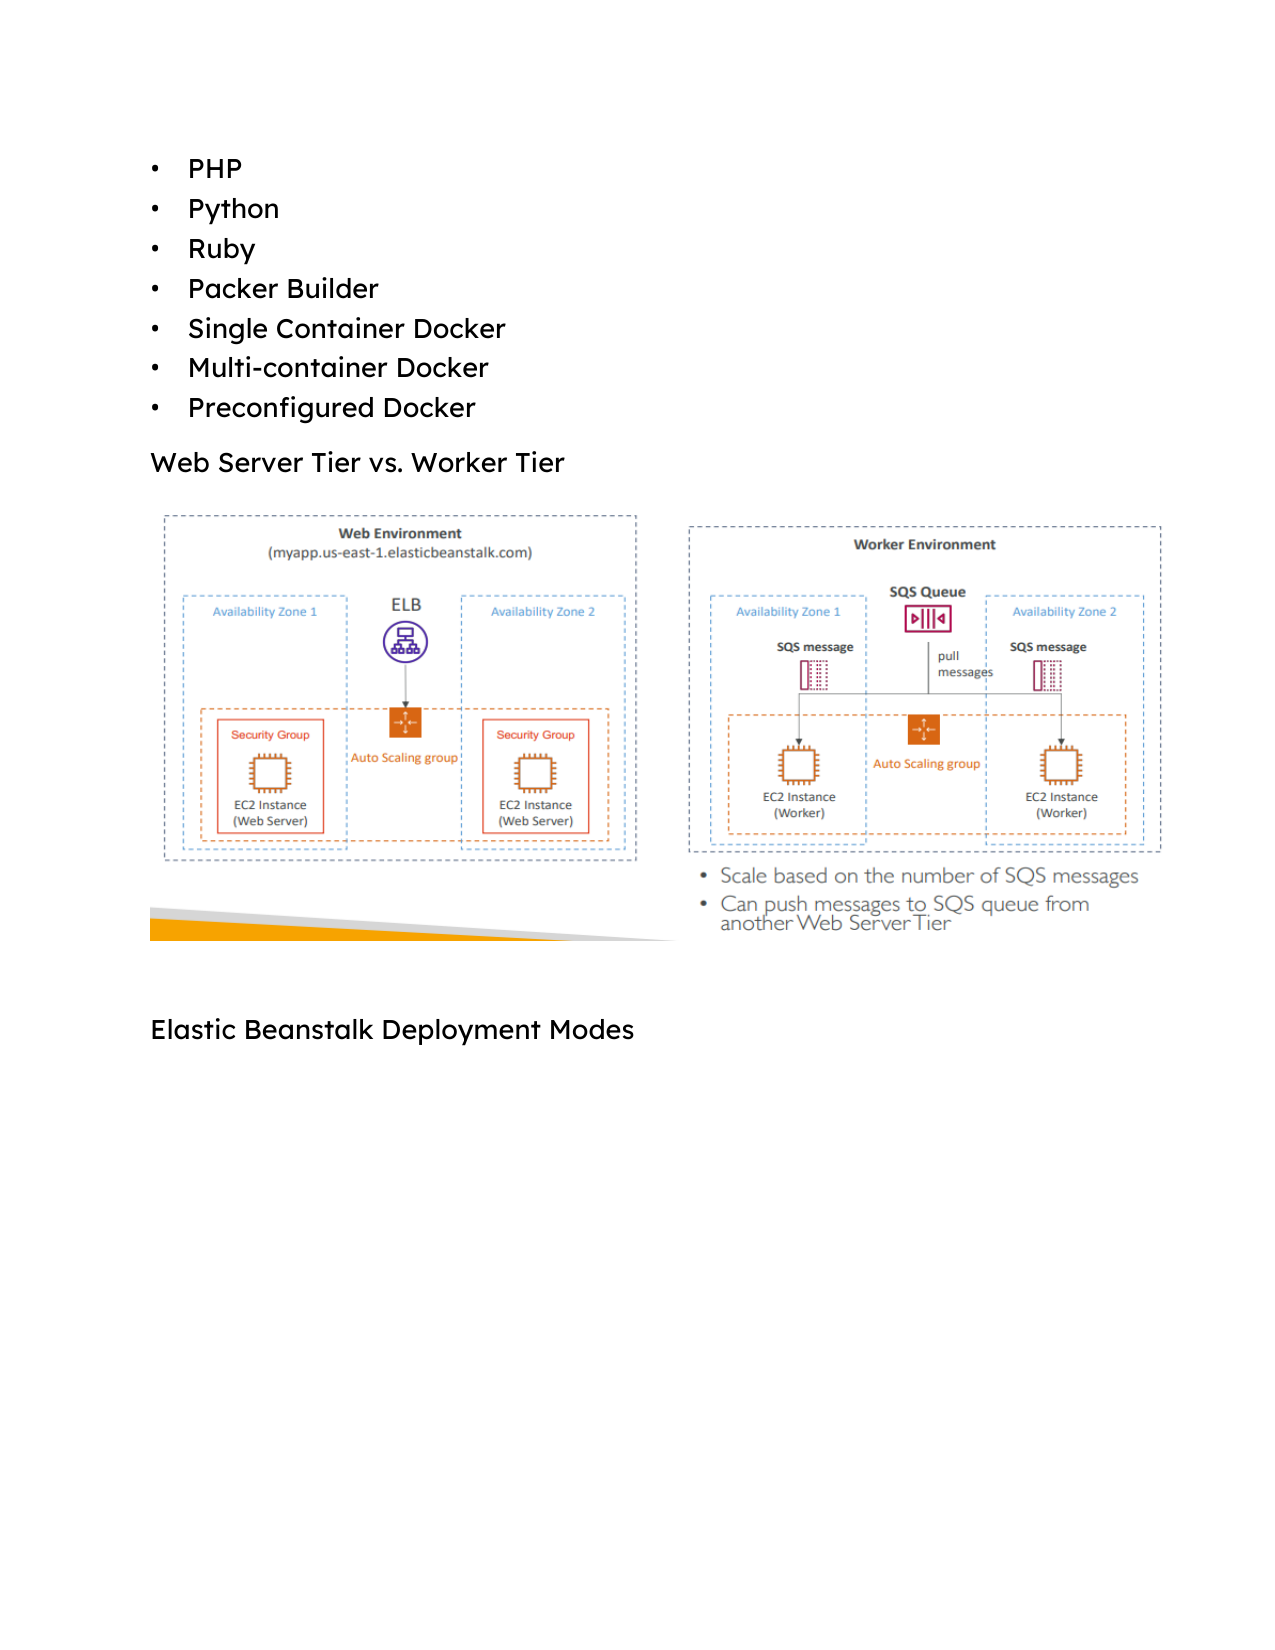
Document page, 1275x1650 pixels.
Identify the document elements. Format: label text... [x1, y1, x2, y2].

list Preconfigured Docker [150, 389, 1125, 426]
list Packer Builder [150, 269, 1125, 306]
list Multi-container Docker [150, 349, 1125, 386]
text Elastic Beanstalk Deployment Modes [150, 1013, 1125, 1047]
list Single Container Docker [150, 309, 1125, 346]
picture [150, 498, 1173, 941]
list Ruby [150, 229, 1125, 266]
list PHP [150, 150, 1125, 187]
list Python [150, 190, 1125, 227]
text Web Server Tier vs. Worker Tier [150, 445, 1125, 479]
